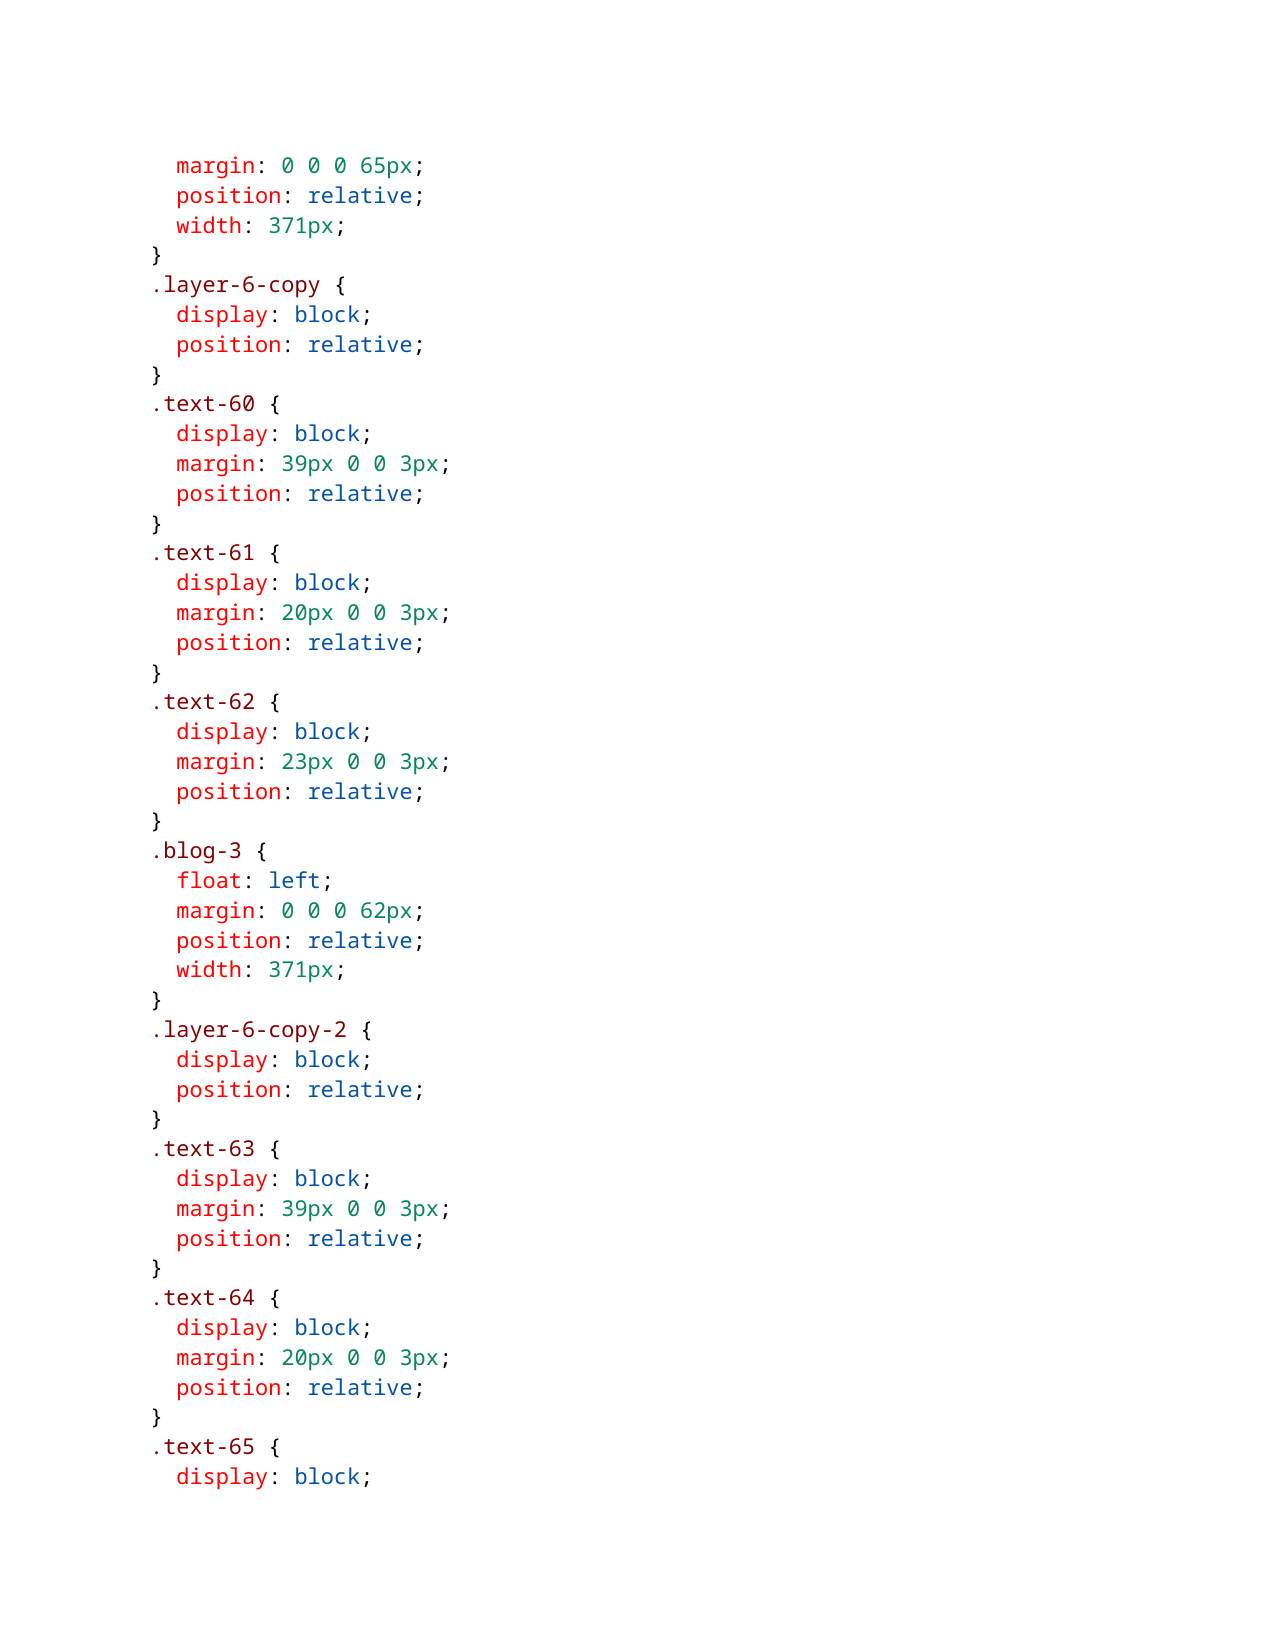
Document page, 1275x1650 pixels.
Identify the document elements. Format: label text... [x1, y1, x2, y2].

text .layer-6-copy { [150, 269, 1125, 299]
text margin: 0 0 0 65px; [150, 150, 1125, 180]
text width: 371px; [150, 209, 1125, 239]
text display: block; [150, 716, 1125, 746]
text position: relative; [150, 329, 1125, 358]
text } [150, 1103, 1125, 1133]
text display: block; [150, 567, 1125, 597]
text display: block; [150, 1163, 1125, 1193]
text display: block; [150, 1044, 1125, 1073]
text .layer-6-copy-2 { [150, 1014, 1125, 1044]
text } [150, 507, 1125, 537]
text position: relative; [150, 627, 1125, 656]
text float: left; [150, 865, 1125, 895]
text position: relative; [150, 478, 1125, 507]
text display: block; [150, 418, 1125, 448]
text margin: 20px 0 0 3px; [150, 597, 1125, 627]
text margin: 20px 0 0 3px; [150, 1342, 1125, 1371]
text } [150, 805, 1125, 835]
text display: block; [150, 1312, 1125, 1342]
text .text-63 { [150, 1133, 1125, 1163]
text position: relative; [150, 924, 1125, 954]
text .text-60 { [150, 388, 1125, 418]
text margin: 39px 0 0 3px; [150, 448, 1125, 478]
text .blog-3 { [150, 835, 1125, 865]
text position: relative; [150, 1222, 1125, 1252]
text position: relative; [150, 776, 1125, 805]
text .text-65 { [150, 1431, 1125, 1461]
text .text-61 { [150, 537, 1125, 567]
text } [150, 239, 1125, 269]
text margin: 0 0 0 62px; [150, 895, 1125, 924]
text .text-64 { [150, 1282, 1125, 1312]
text } [150, 1401, 1125, 1431]
text position: relative; [150, 1073, 1125, 1103]
text } [150, 1252, 1125, 1282]
text display: block; [150, 299, 1125, 329]
text display: block; [150, 1461, 1125, 1491]
text position: relative; [150, 180, 1125, 209]
text margin: 39px 0 0 3px; [150, 1193, 1125, 1222]
text margin: 23px 0 0 3px; [150, 746, 1125, 776]
text } [150, 984, 1125, 1014]
text width: 371px; [150, 954, 1125, 984]
text } [150, 656, 1125, 686]
text .text-62 { [150, 686, 1125, 716]
text } [150, 358, 1125, 388]
text position: relative; [150, 1371, 1125, 1401]
